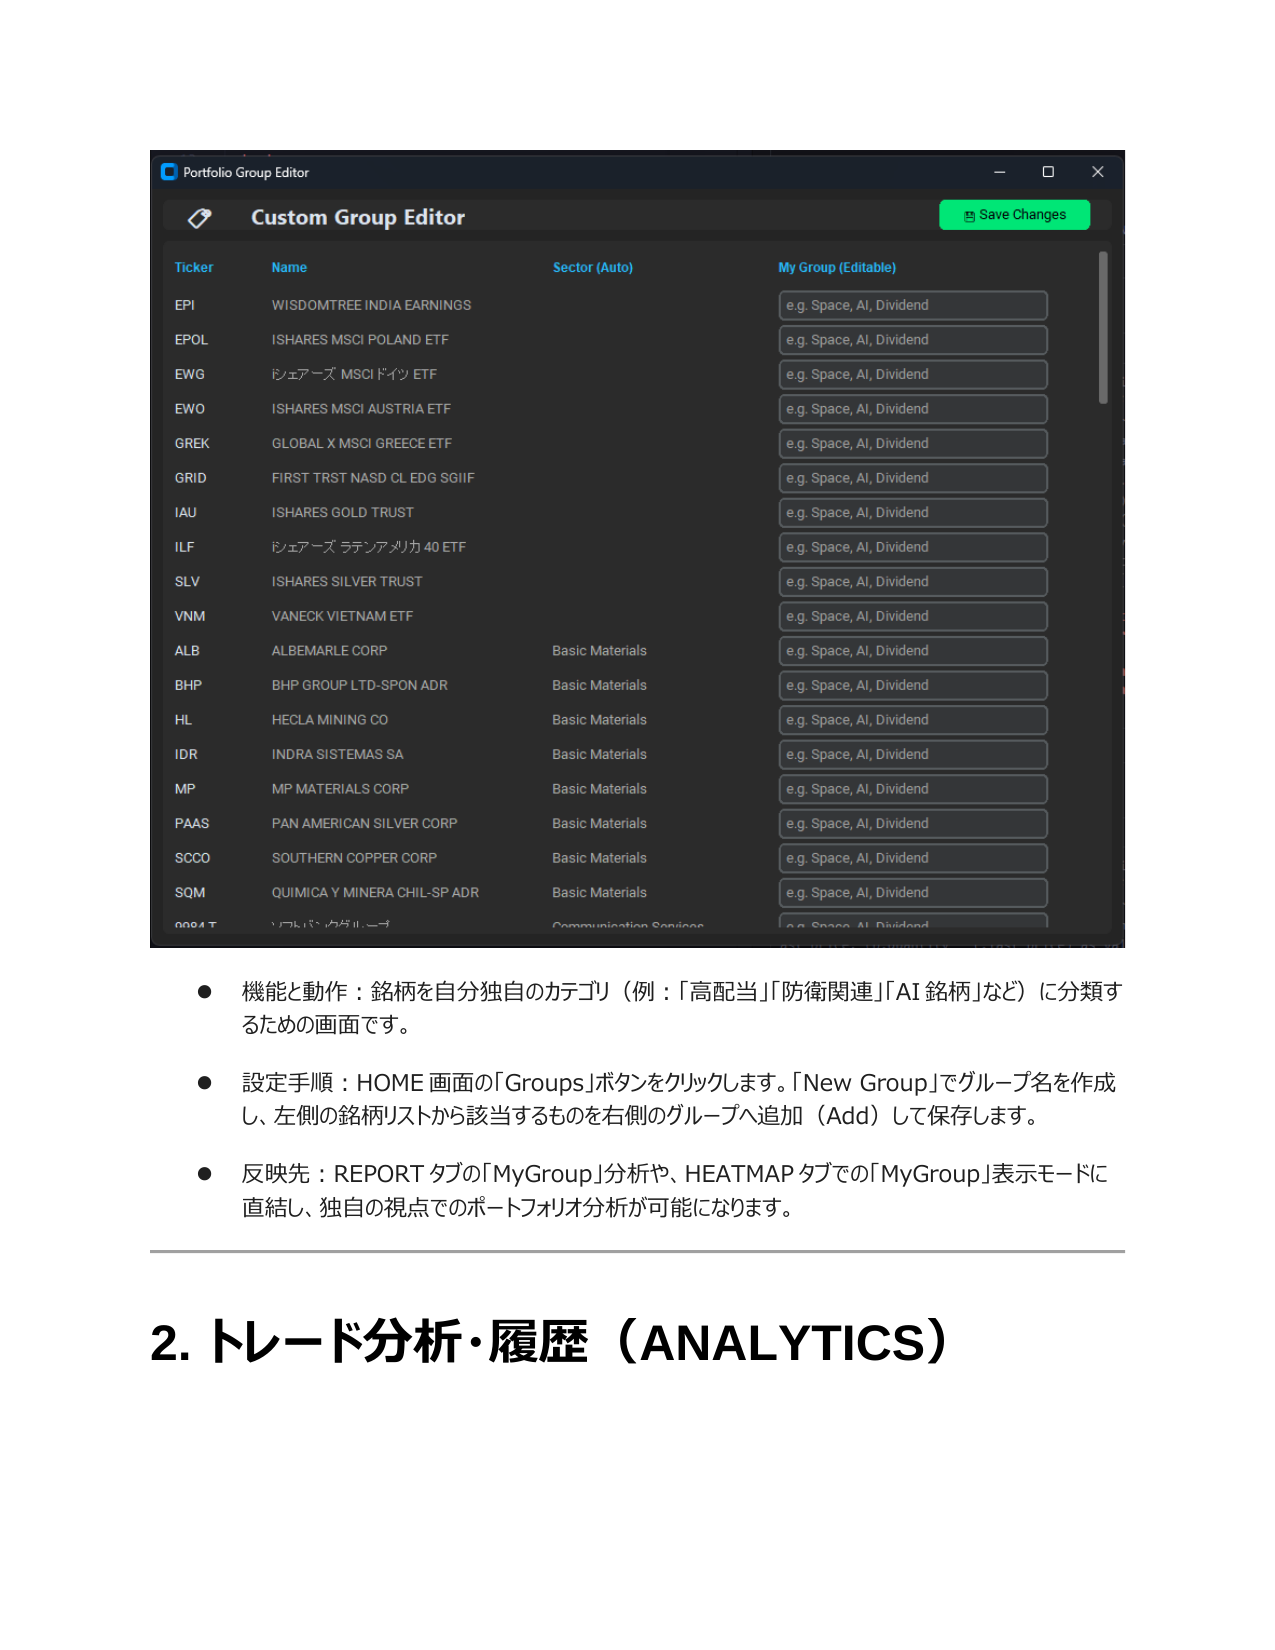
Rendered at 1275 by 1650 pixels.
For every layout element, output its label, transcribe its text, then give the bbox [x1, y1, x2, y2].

list 機能と動作：銘柄を自分独自のカテゴリ（例：「高配当」「防衛関連」「AI銘柄」など）に分類するための画面です。 [196, 976, 1125, 1038]
list 反映先：REPORTタブの「MyGroup」分析や、HEATMAPタブでの「MyGroup」表示モードに直結し、独自の視点でのポートフォリオ分析が可能になります。 [196, 1159, 1125, 1221]
picture [150, 150, 1125, 948]
subtitle 2. トレード分析・履歴（ANALYTICS） [150, 1254, 1125, 1371]
list 設定手順：HOME画面の「Groups」ボタンをクリックします。「New Group」でグループ名を作成し、左側の銘柄リストから該当するものを右側のグループへ追加（Add）して保存します。 [196, 1067, 1125, 1129]
